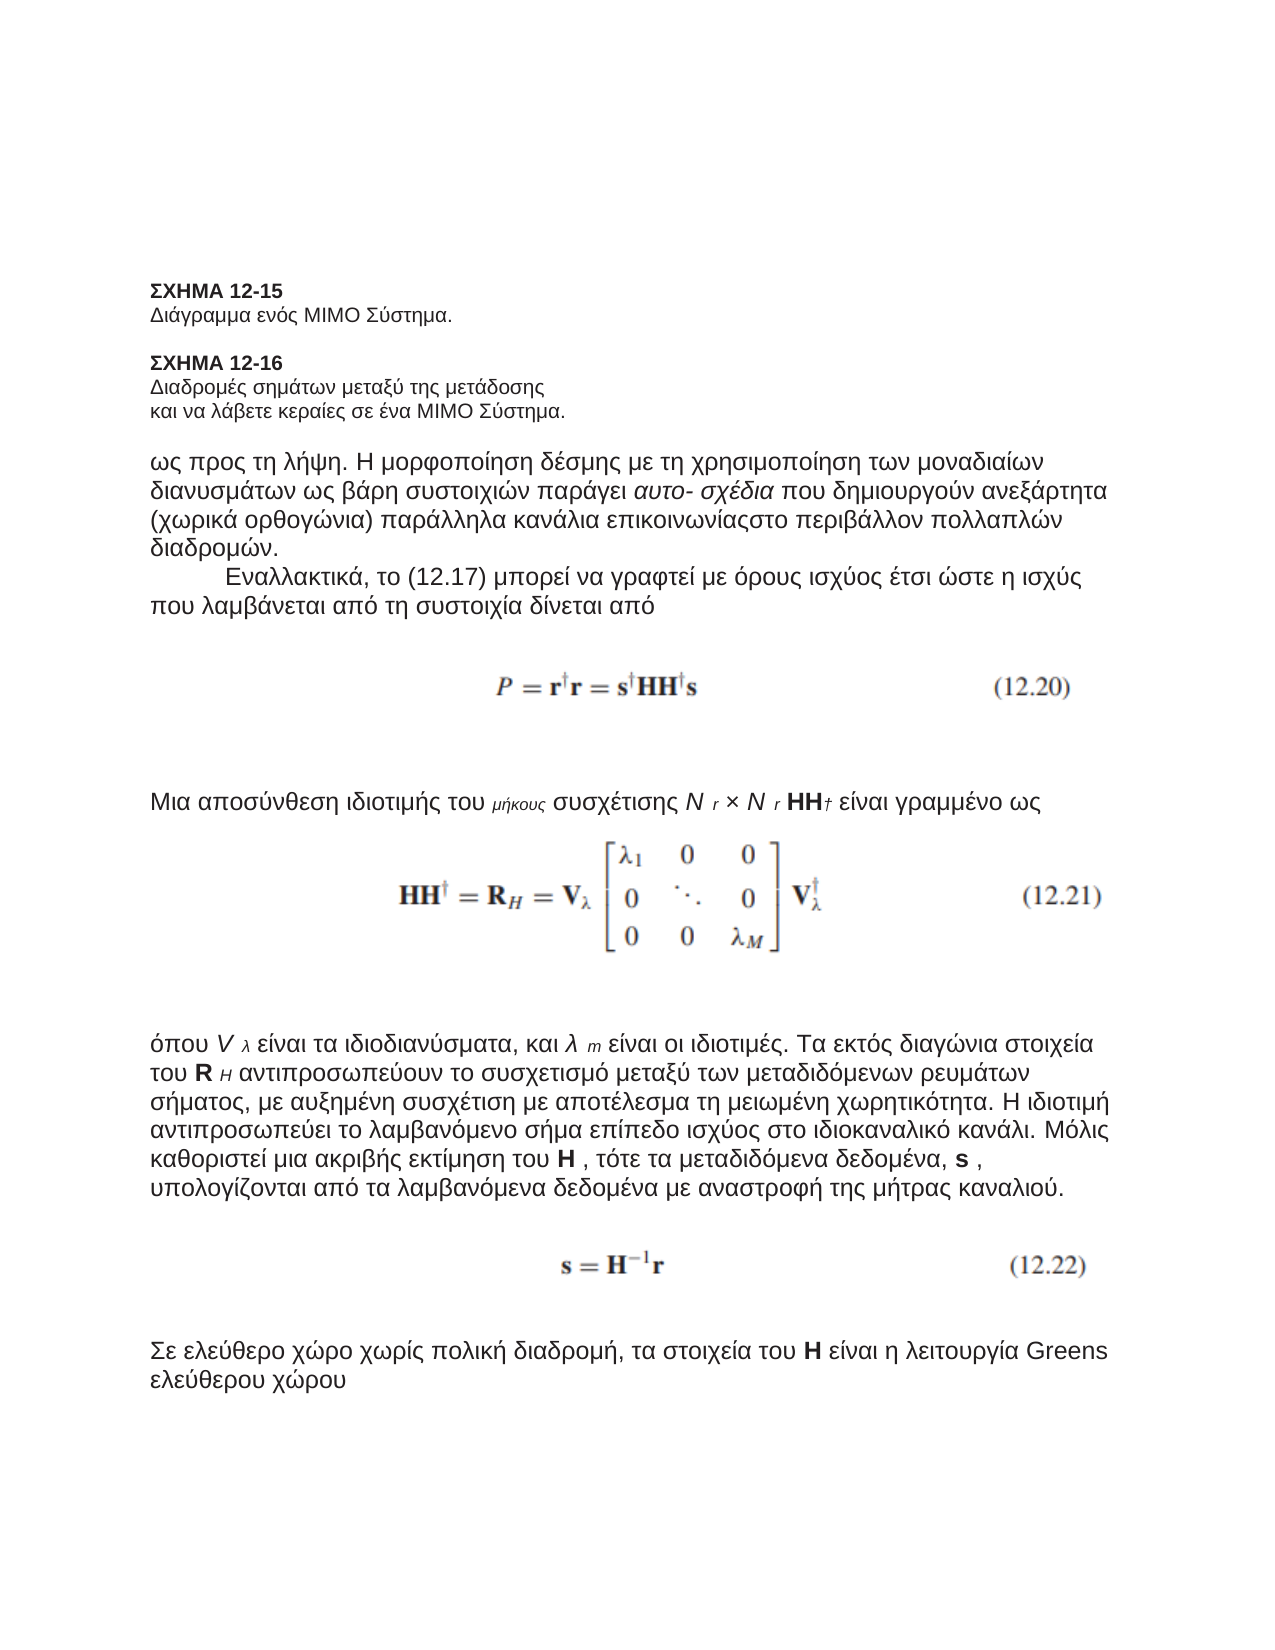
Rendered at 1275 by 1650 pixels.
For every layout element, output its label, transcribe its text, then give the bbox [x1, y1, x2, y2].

text Διάγραμμα ενός MIMO Σύστημα. [150, 303, 1125, 327]
text όπου V λ είναι τα ιδιοδιανύσματα, και λ m είναι οι ιδιοτιμές. Τα εκτός διαγώνια στοιχεία του R H αντιπροσωπεύουν το συσχετισμό μεταξύ των μεταδιδόμενων ρευμάτων σήματος, με αυξημένη συσχέτιση με αποτέλεσμα τη μειωμένη χωρητικότητα. Η ιδιοτιμή αντιπροσωπεύει το λαμβανόμενο σήμα επίπεδο ισχύος στο ιδιοκαναλικό κανάλι. Μόλις καθοριστεί μια ακριβής εκτίμηση του Η , τότε τα μεταδιδόμενα δεδομένα, s , υπολογίζονται από τα λαμβανόμενα δεδομένα με αναστροφή της μήτρας καναλιού. [150, 1029, 1125, 1202]
text ως προς τη λήψη. Η μορφοποίηση δέσμης με τη χρησιμοποίηση των μοναδιαίων διανυσμάτων ως βάρη συστοιχιών παράγει αυτο- σχέδια που δημιουργούν ανεξάρτητα (χωρικά ορθογώνια) παράλληλα κανάλια επικοινωνίαςστο περιβάλλον πολλαπλών διαδρομών. [150, 447, 1125, 562]
text Διαδρομές σημάτων μεταξύ της μετάδοσης [150, 375, 1125, 399]
picture [150, 1230, 1124, 1307]
picture [150, 648, 1124, 749]
text Εναλλακτικά, το (12.17) μπορεί να γραφτεί με όρους ισχύος έτσι ώστε η ισχύς που λαμβάνεται από τη συστοιχία δίνεται από [150, 562, 1125, 619]
text ΣΧΗΜΑ 12-16 [150, 351, 1125, 375]
text Μια αποσύνθεση ιδιοτιμής του μήκους συσχέτισης N r × N r HH† είναι γραμμένο ως [150, 787, 1125, 815]
text ΣΧΗΜΑ 12-15 [150, 279, 1125, 303]
text Σε ελεύθερο χώρο χωρίς πολική διαδρομή, τα στοιχεία του Η είναι η λειτουργία Greens ελεύθερου χώρου [150, 1336, 1125, 1393]
picture [150, 815, 1130, 972]
text και να λάβετε κεραίες σε ένα MIMO Σύστημα. [150, 399, 1125, 423]
